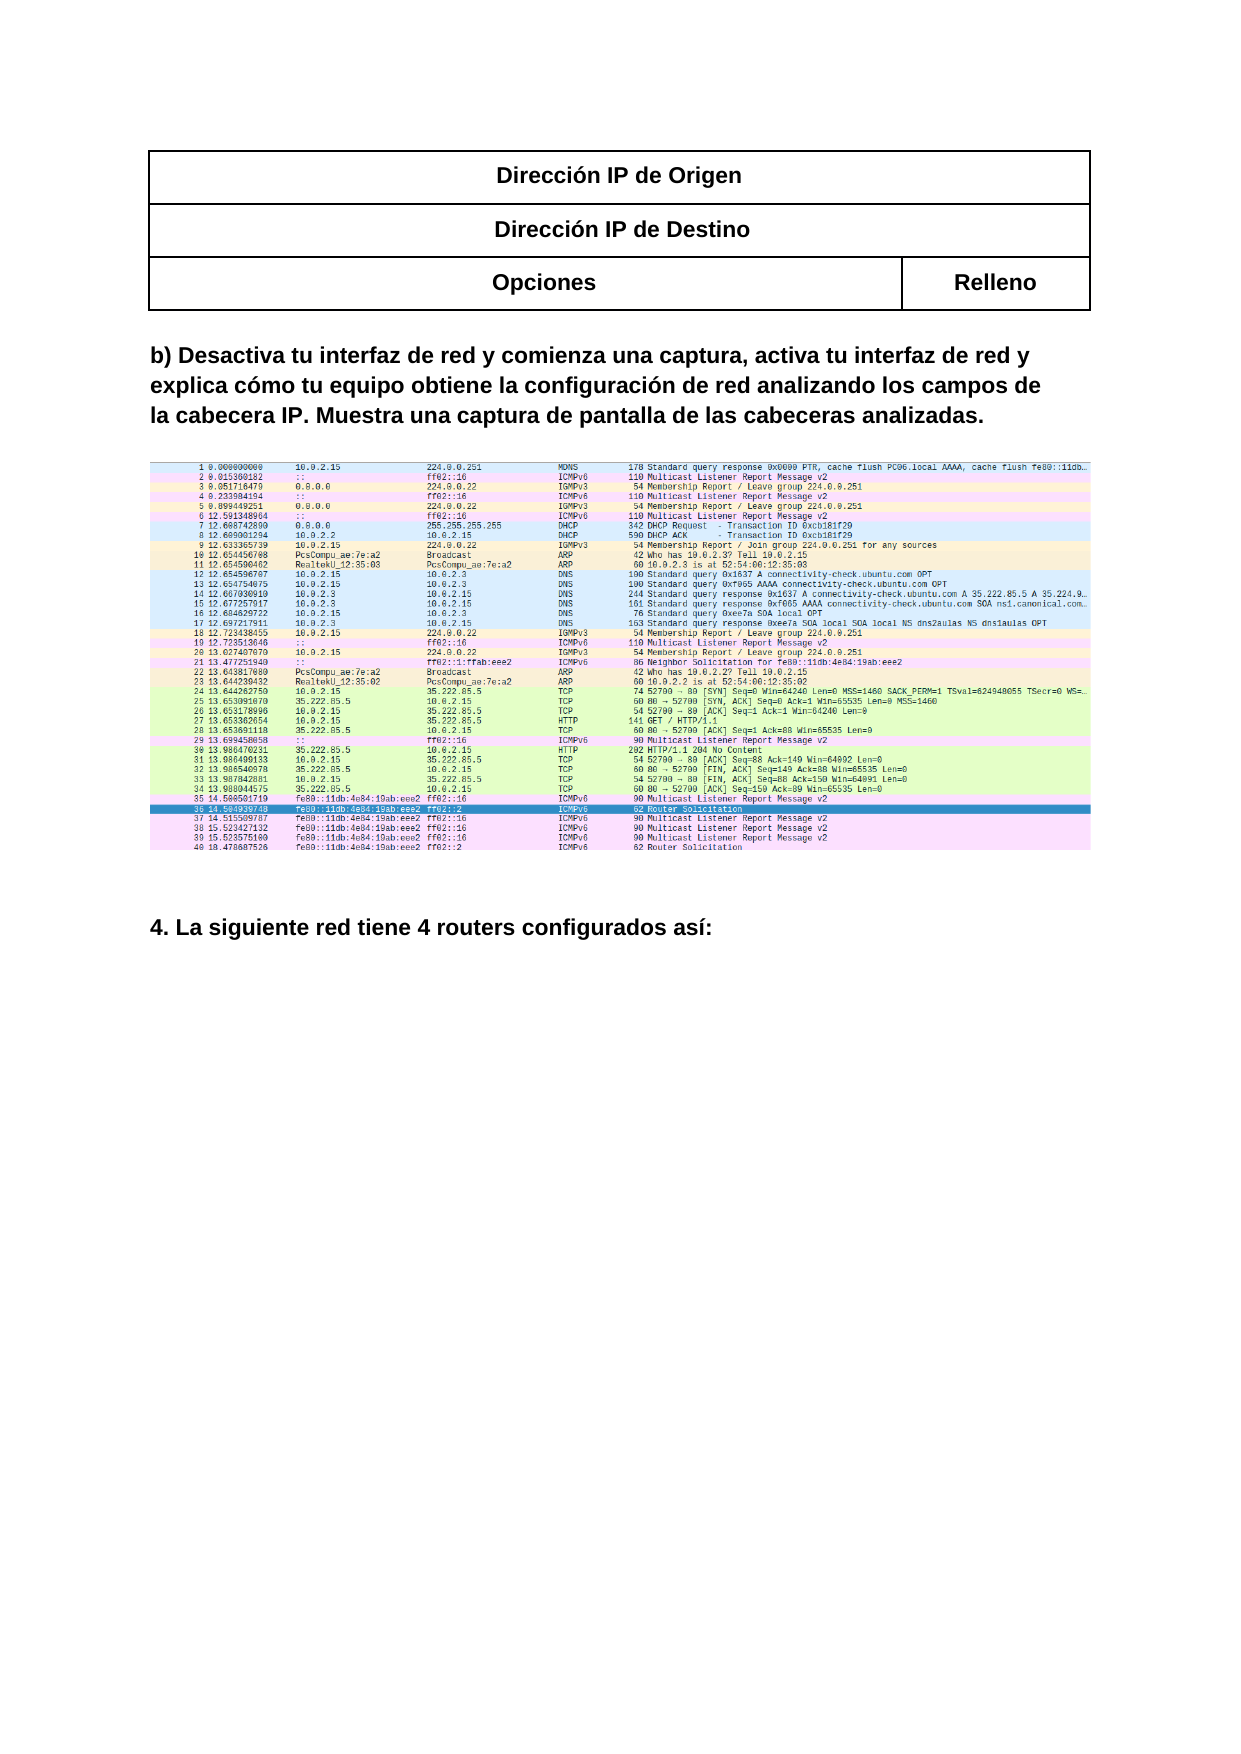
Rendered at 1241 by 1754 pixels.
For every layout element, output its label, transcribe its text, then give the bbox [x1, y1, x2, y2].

text la cabecera IP. Muestra una captura de pantalla de las cabeceras analizadas. [150, 402, 1090, 428]
table_cell Dirección IP de Destino [150, 205, 1089, 256]
table_cell Dirección IP de Origen [150, 152, 1089, 203]
picture [150, 462, 1091, 850]
text b) Desactiva tu interfaz de red y comienza una captura, activa tu interfaz de red y [150, 342, 1090, 368]
table_cell Relleno [903, 258, 1089, 309]
text 4. La siguiente red tiene 4 routers configurados así: [150, 914, 1090, 941]
table_cell Opciones [150, 258, 901, 309]
text explica cómo tu equipo obtiene la configuración de red analizando los campos de [150, 372, 1090, 398]
